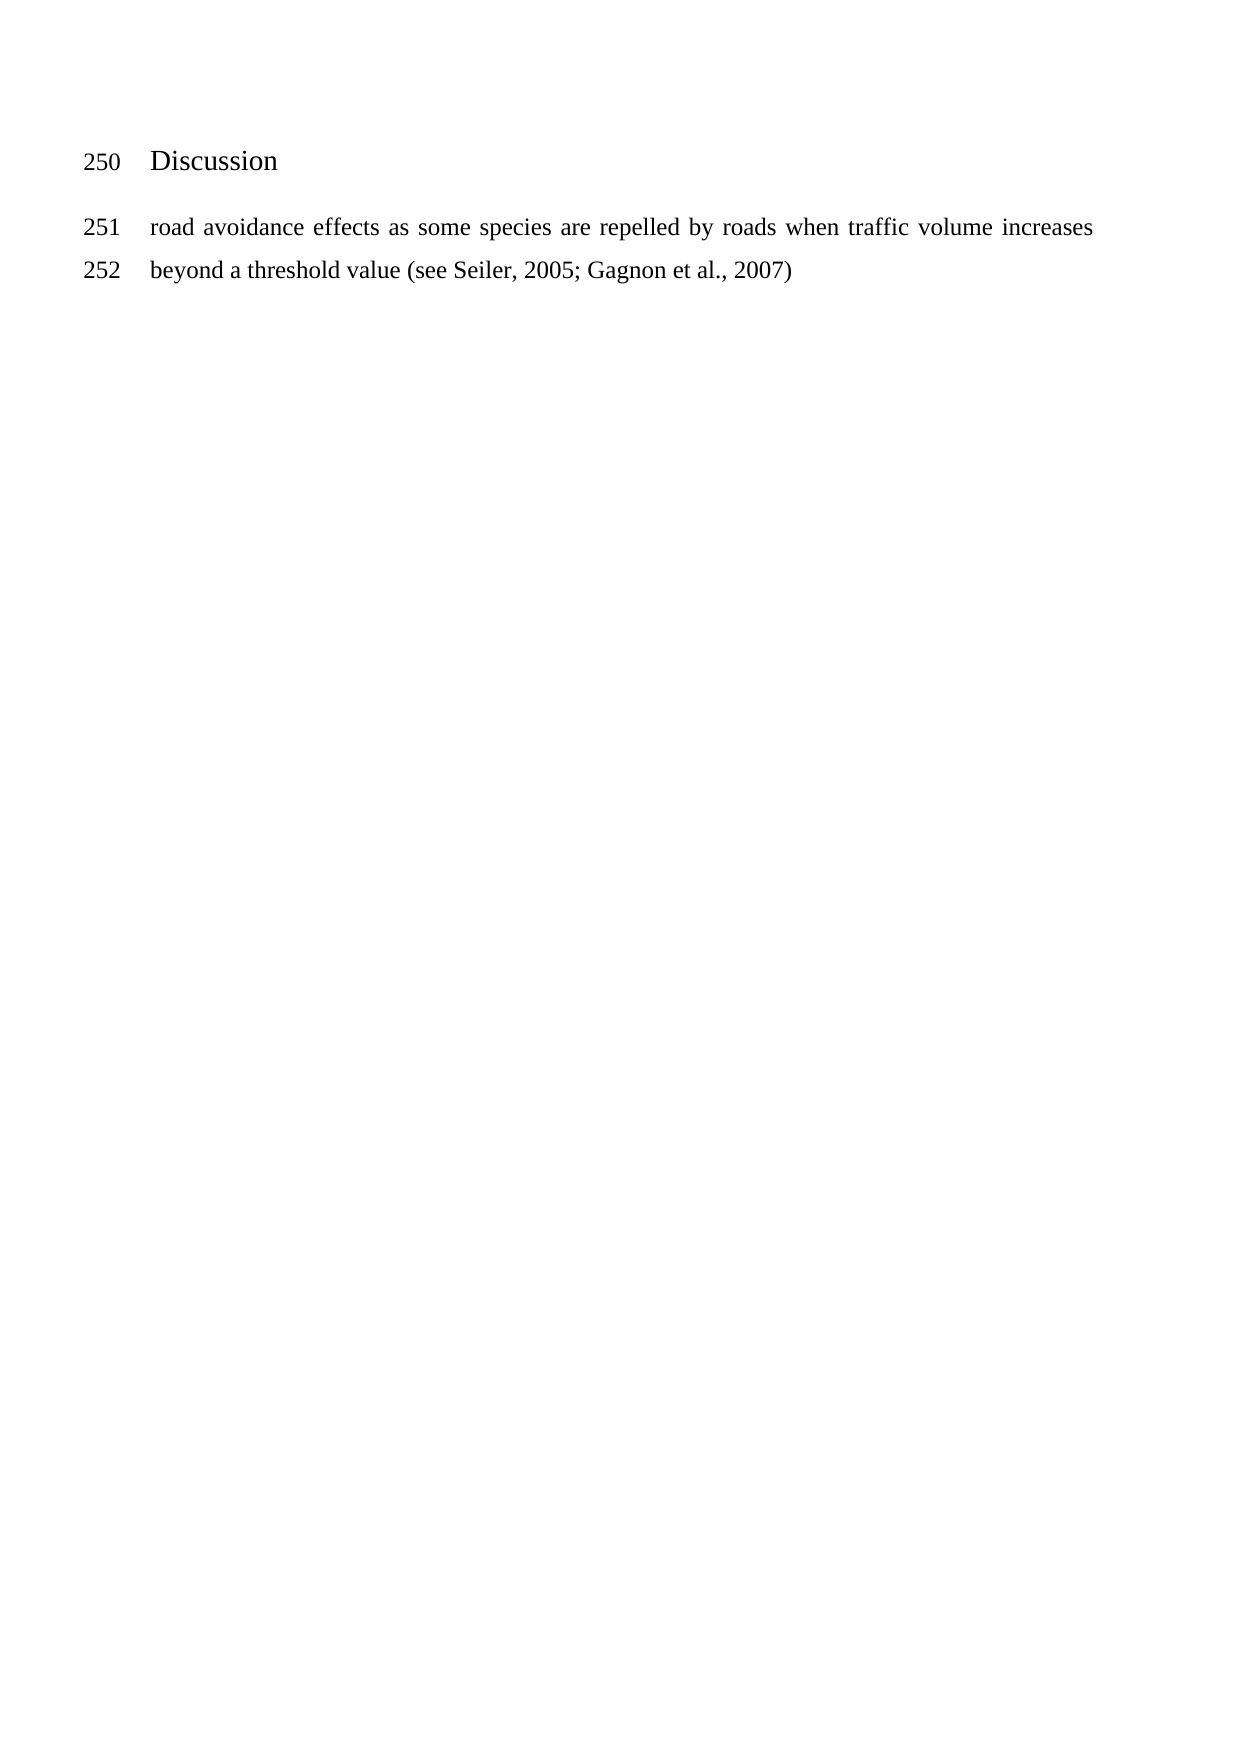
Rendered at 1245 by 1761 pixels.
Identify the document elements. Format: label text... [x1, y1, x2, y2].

text road avoidance effects as some species are repelled by roads when traffic volume increases beyond a threshold value (see Seiler, 2005; Gagnon et al., 2007) [150, 212, 1095, 284]
subtitle Discussion [150, 143, 1095, 177]
